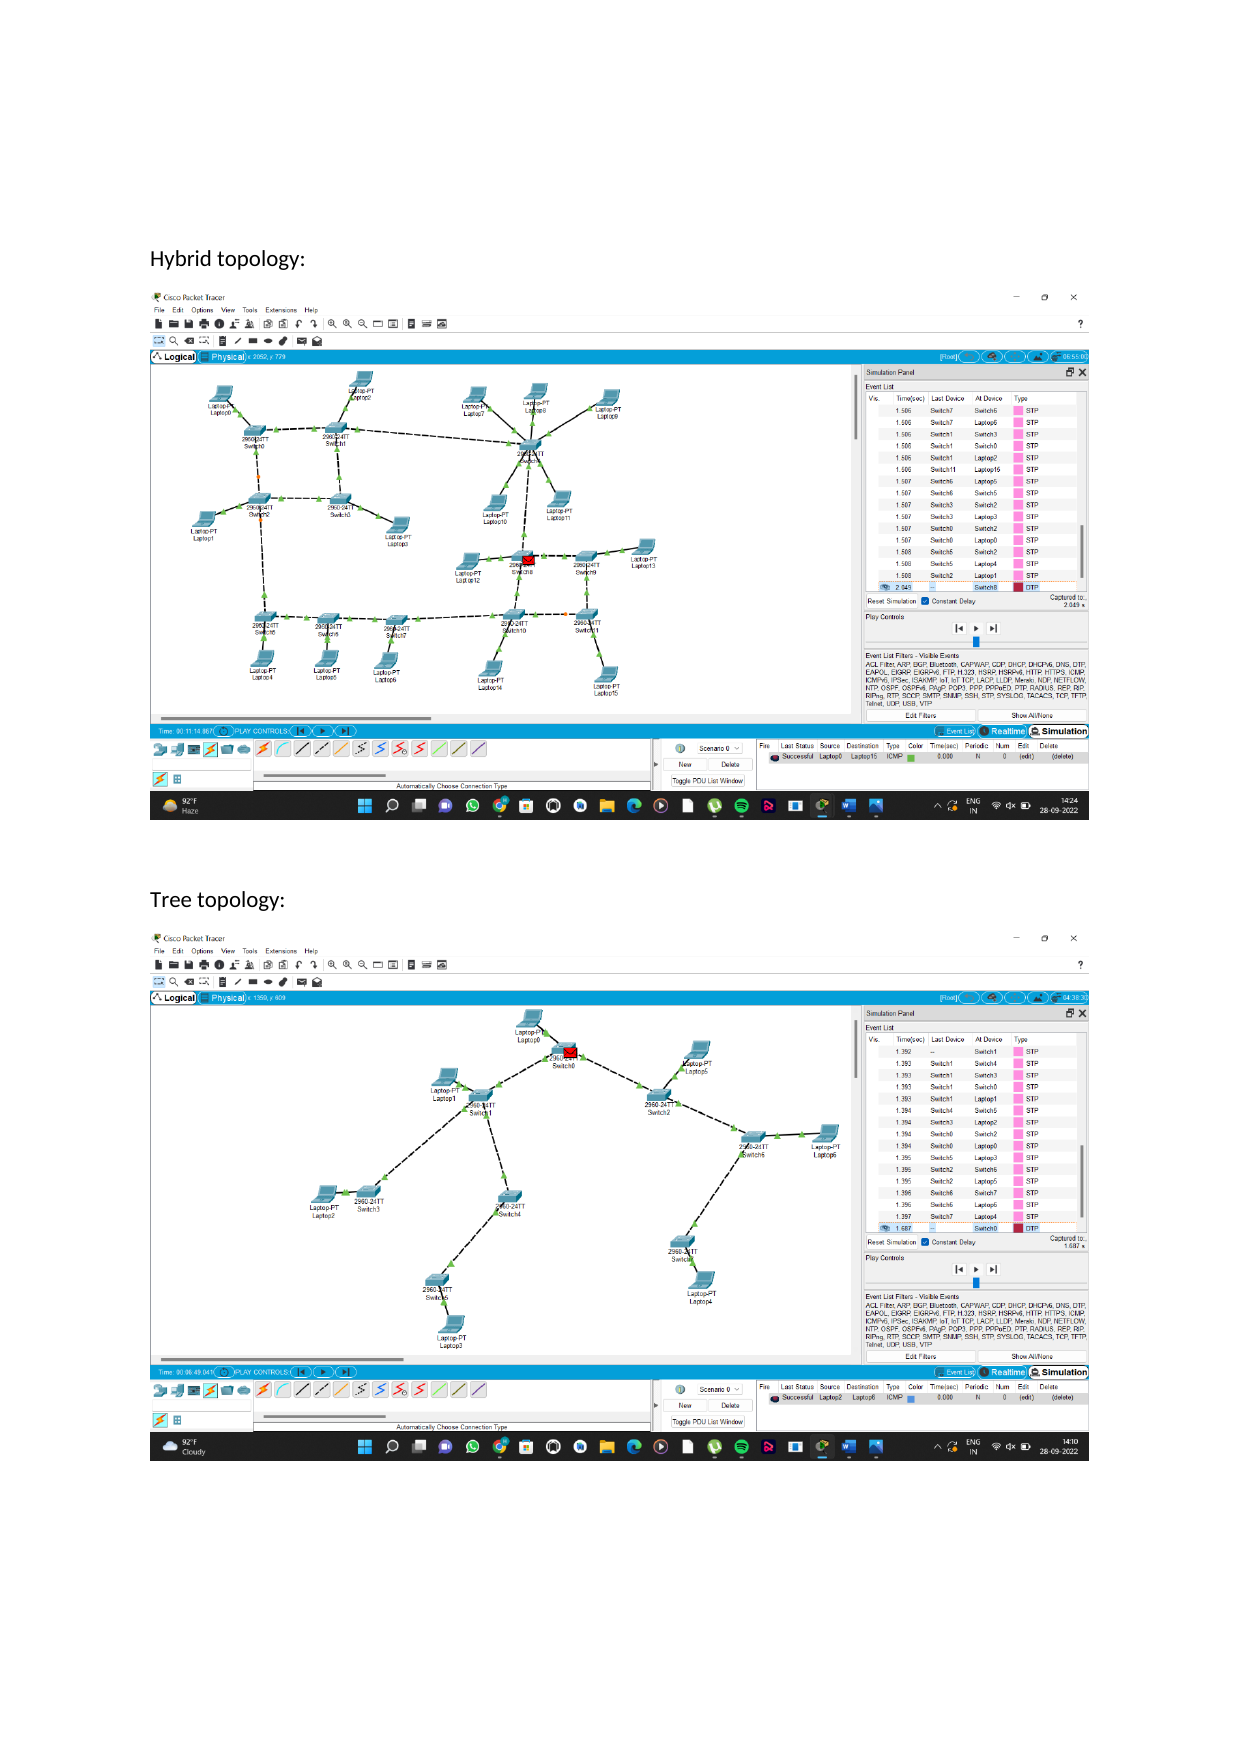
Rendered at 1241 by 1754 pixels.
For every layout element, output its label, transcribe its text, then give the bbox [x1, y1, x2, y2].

picture [150, 932, 1089, 1461]
picture [935, 726, 943, 735]
picture [999, 1370, 1014, 1375]
picture [935, 1367, 943, 1376]
picture [989, 994, 995, 1001]
picture [989, 353, 995, 360]
picture [980, 1368, 988, 1376]
picture [150, 290, 1089, 820]
text Hybrid topology: [150, 244, 1090, 272]
picture [999, 729, 1014, 734]
text Tree topology: [150, 885, 1090, 913]
picture [980, 727, 988, 735]
